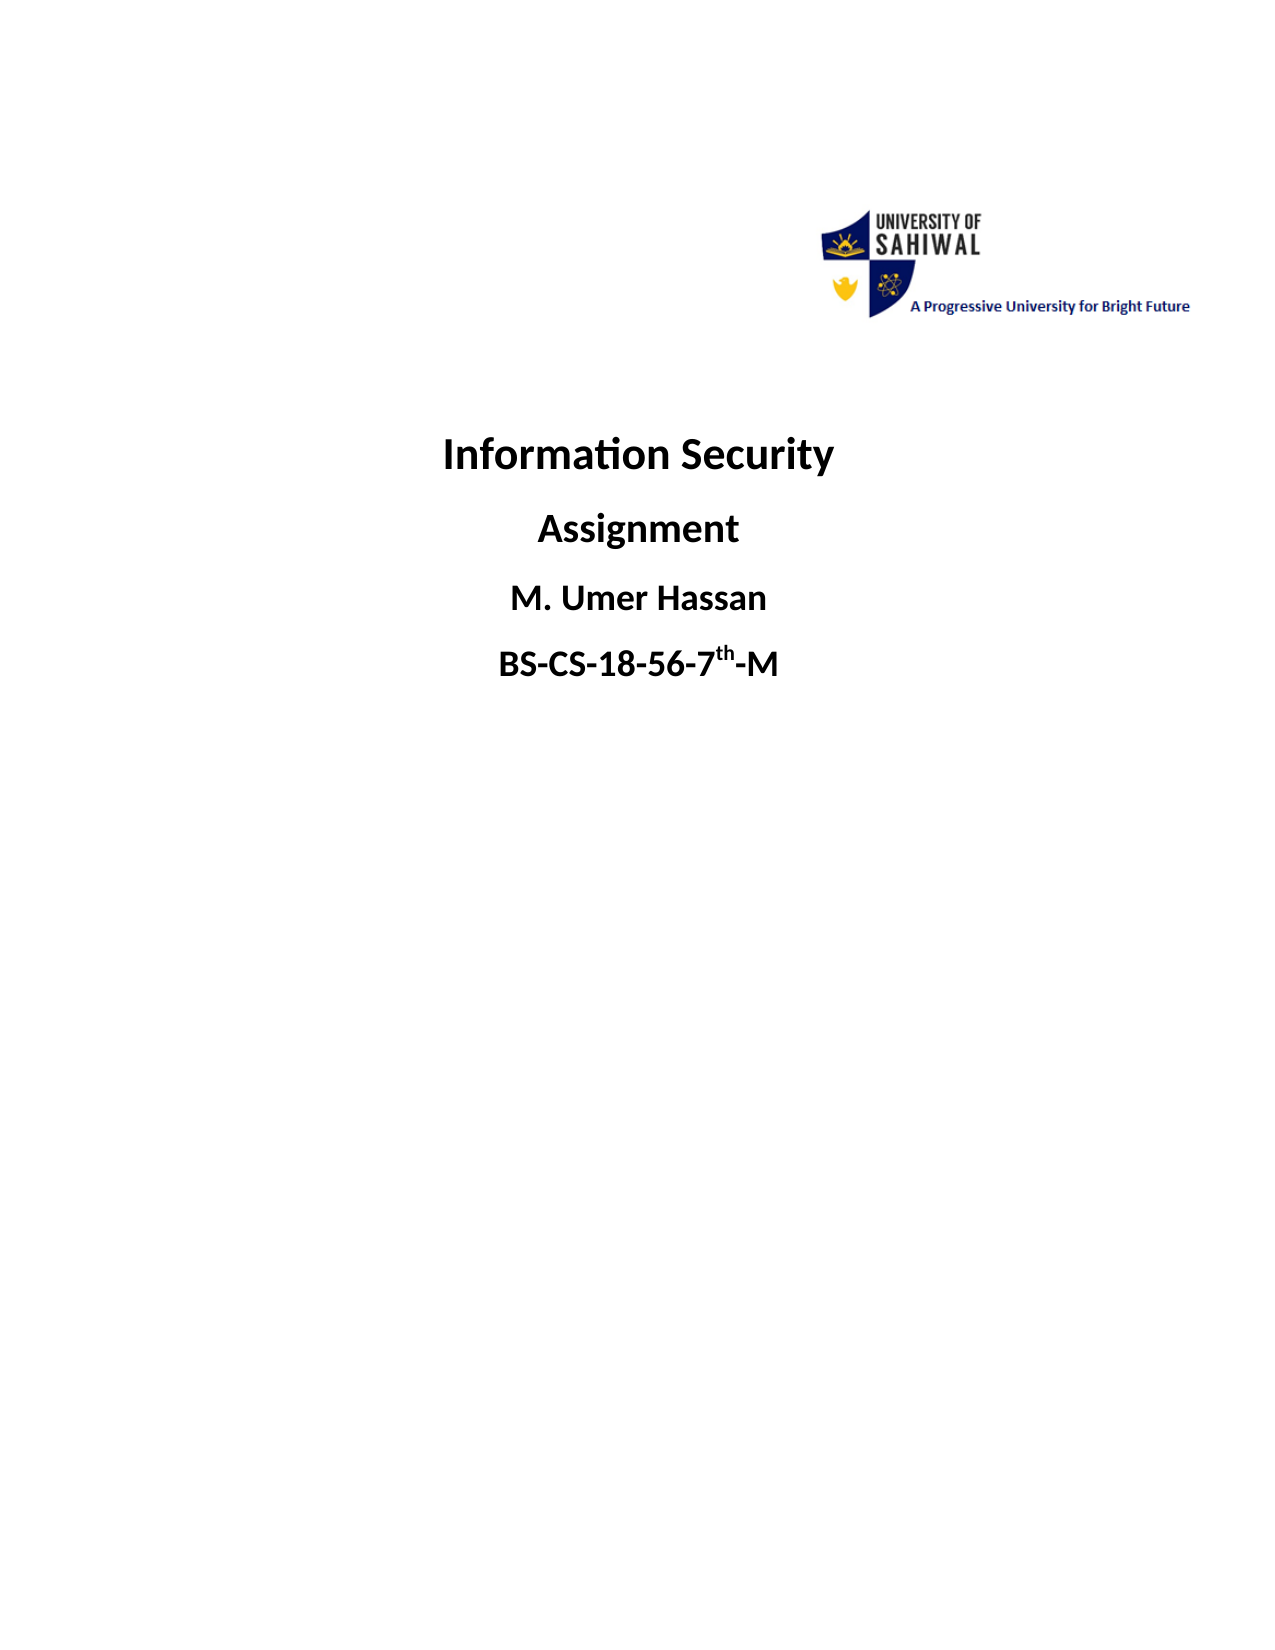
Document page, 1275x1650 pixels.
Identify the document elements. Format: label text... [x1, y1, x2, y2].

text M. Umer Hassan [137, 573, 1139, 619]
text Assignment [137, 502, 1139, 553]
text Information Security [137, 425, 1139, 481]
text BS-CS-18-56-7th-M [137, 640, 1139, 686]
picture [776, 150, 1233, 384]
